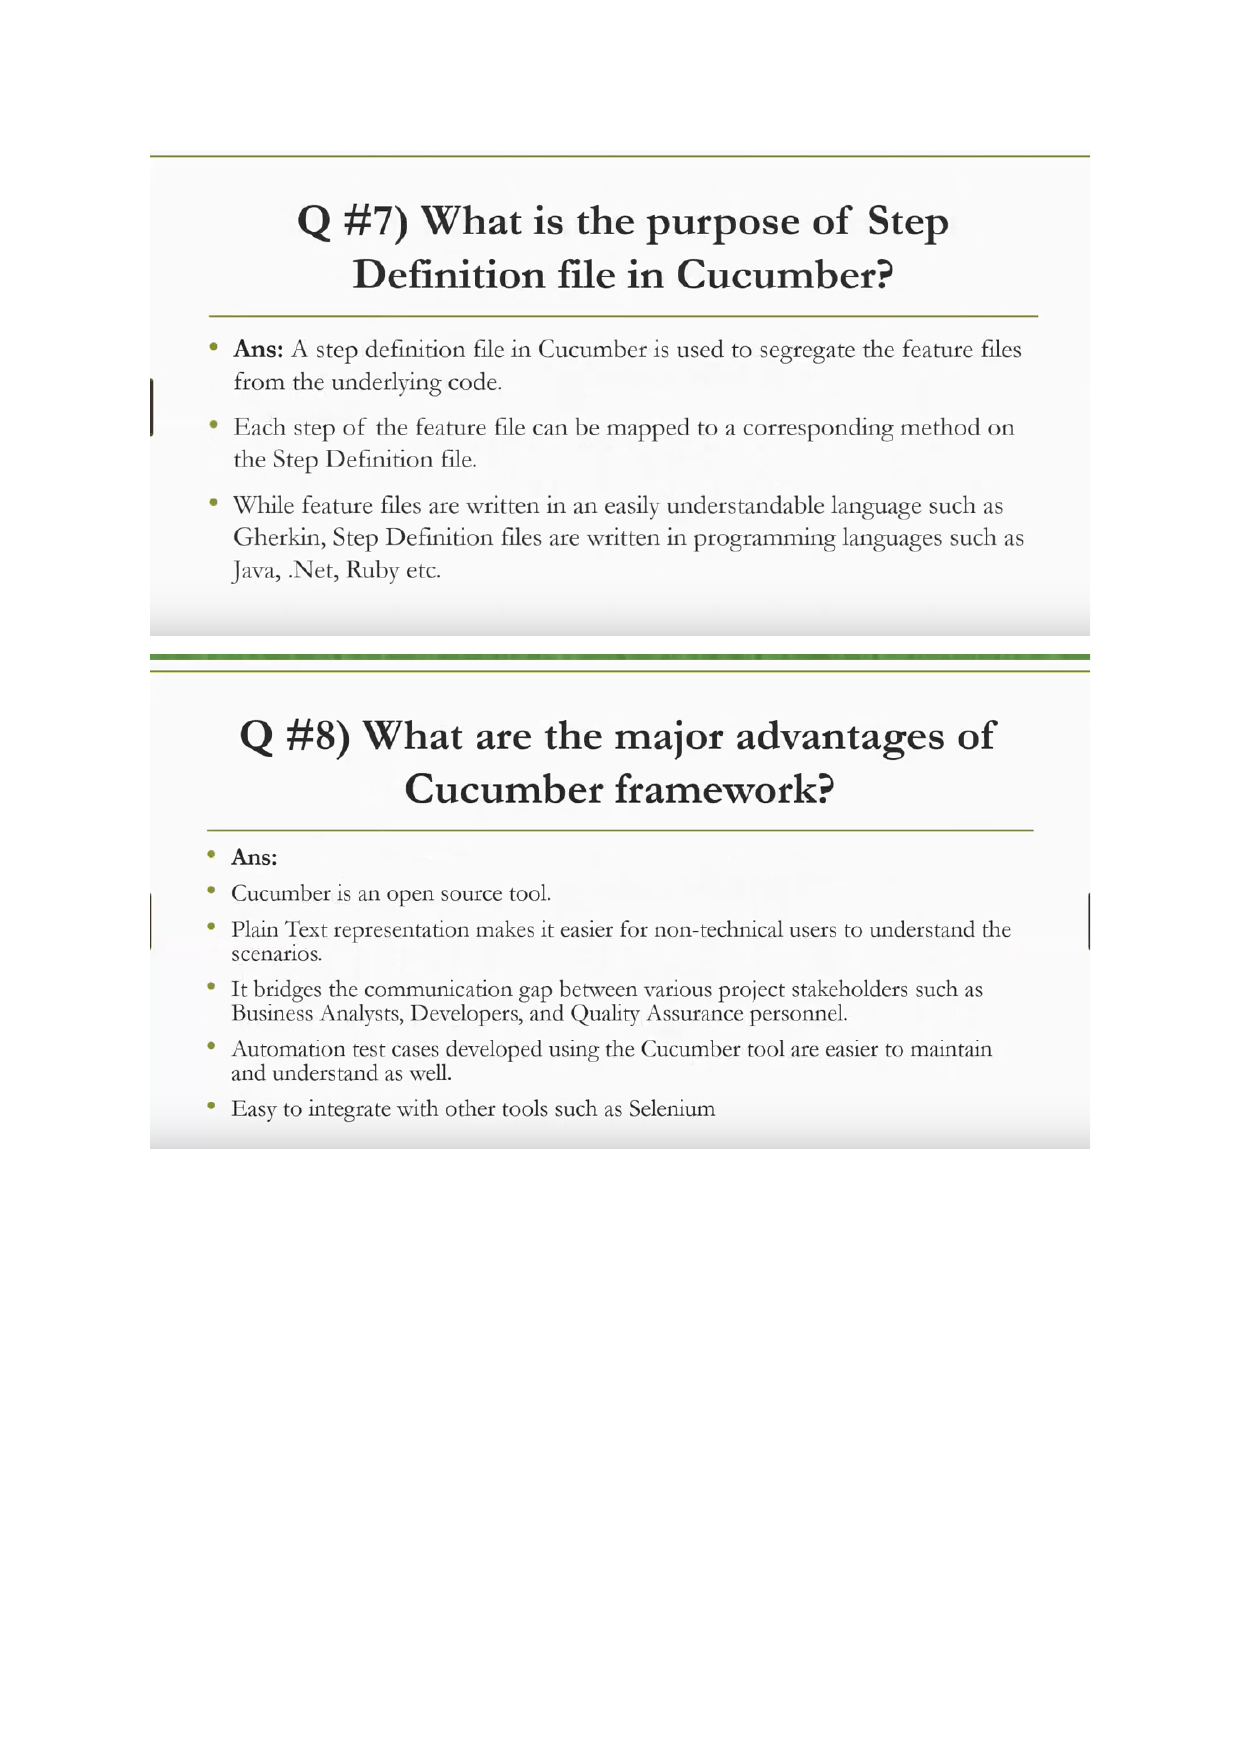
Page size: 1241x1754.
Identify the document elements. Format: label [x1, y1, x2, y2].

picture [150, 654, 1091, 1149]
picture [150, 150, 1091, 636]
